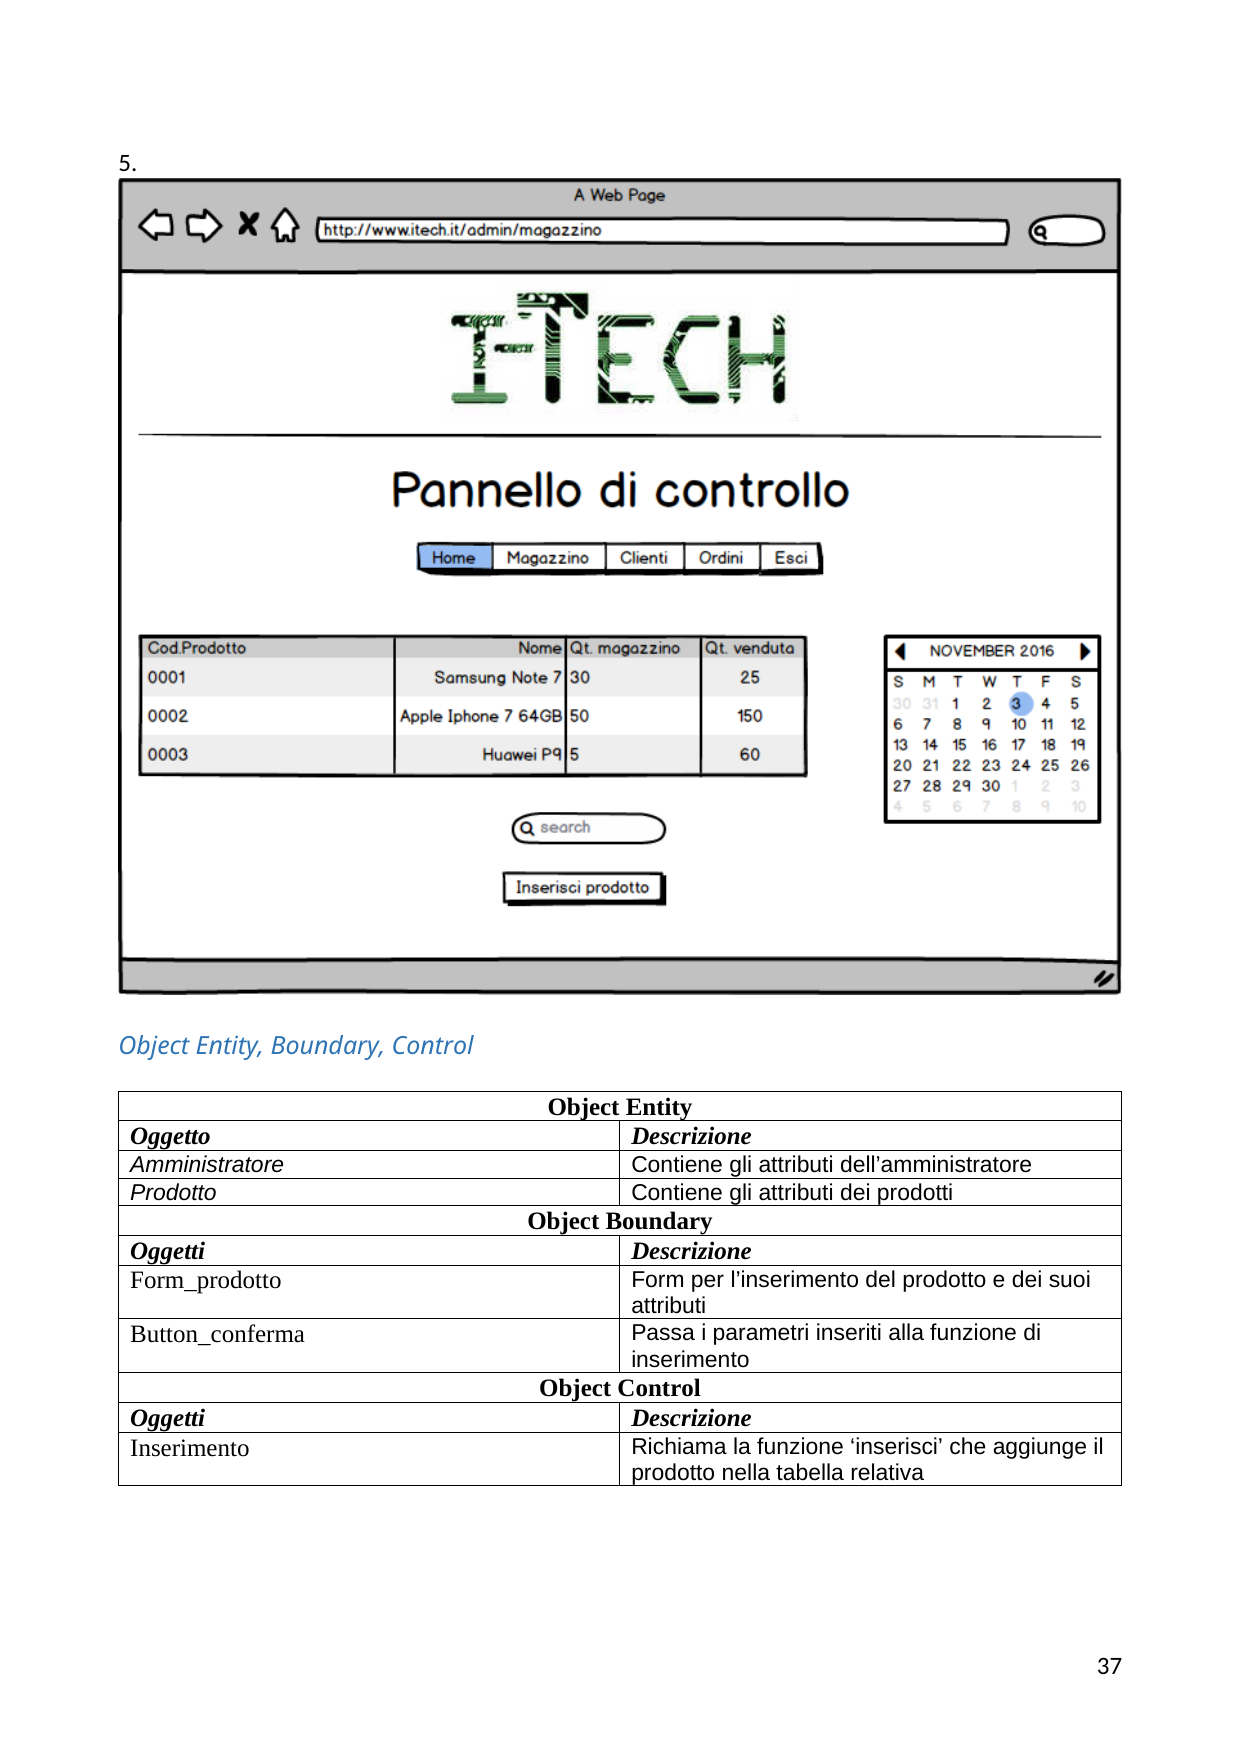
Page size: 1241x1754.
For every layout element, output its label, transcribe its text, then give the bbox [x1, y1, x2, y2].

picture [118, 178, 1122, 995]
table_cell Prodotto [119, 1179, 619, 1205]
table_cell Passa i parametri inseriti alla funzione di inserimento [620, 1319, 1121, 1372]
table_cell Oggetto [119, 1121, 619, 1150]
table_cell Form_prodotto [119, 1266, 619, 1318]
table_cell Oggetti [119, 1403, 619, 1432]
table_header Object Entity [119, 1092, 1121, 1120]
table_cell Oggetti [119, 1236, 619, 1264]
table_cell Button_conferma [119, 1319, 619, 1372]
table_cell Object Control [119, 1373, 1121, 1402]
table_cell Object Boundary [119, 1206, 1121, 1235]
table_cell Contiene gli attributi dell’amministratore [620, 1151, 1121, 1178]
subtitle Object Entity, Boundary, Control [118, 1028, 1122, 1062]
table_cell Descrizione [620, 1403, 1121, 1432]
table_cell Form per l’inserimento del prodotto e dei suoi attributi [620, 1266, 1121, 1318]
table_cell Contiene gli attributi dei prodotti [620, 1179, 1121, 1205]
table_cell Descrizione [620, 1236, 1121, 1264]
table_cell Amministratore [119, 1151, 619, 1178]
table_cell Descrizione [620, 1121, 1121, 1150]
table_cell Inserimento [119, 1433, 619, 1485]
table_cell Richiama la funzione ‘inserisci’ che aggiunge il prodotto nella tabella relativa [620, 1433, 1121, 1485]
